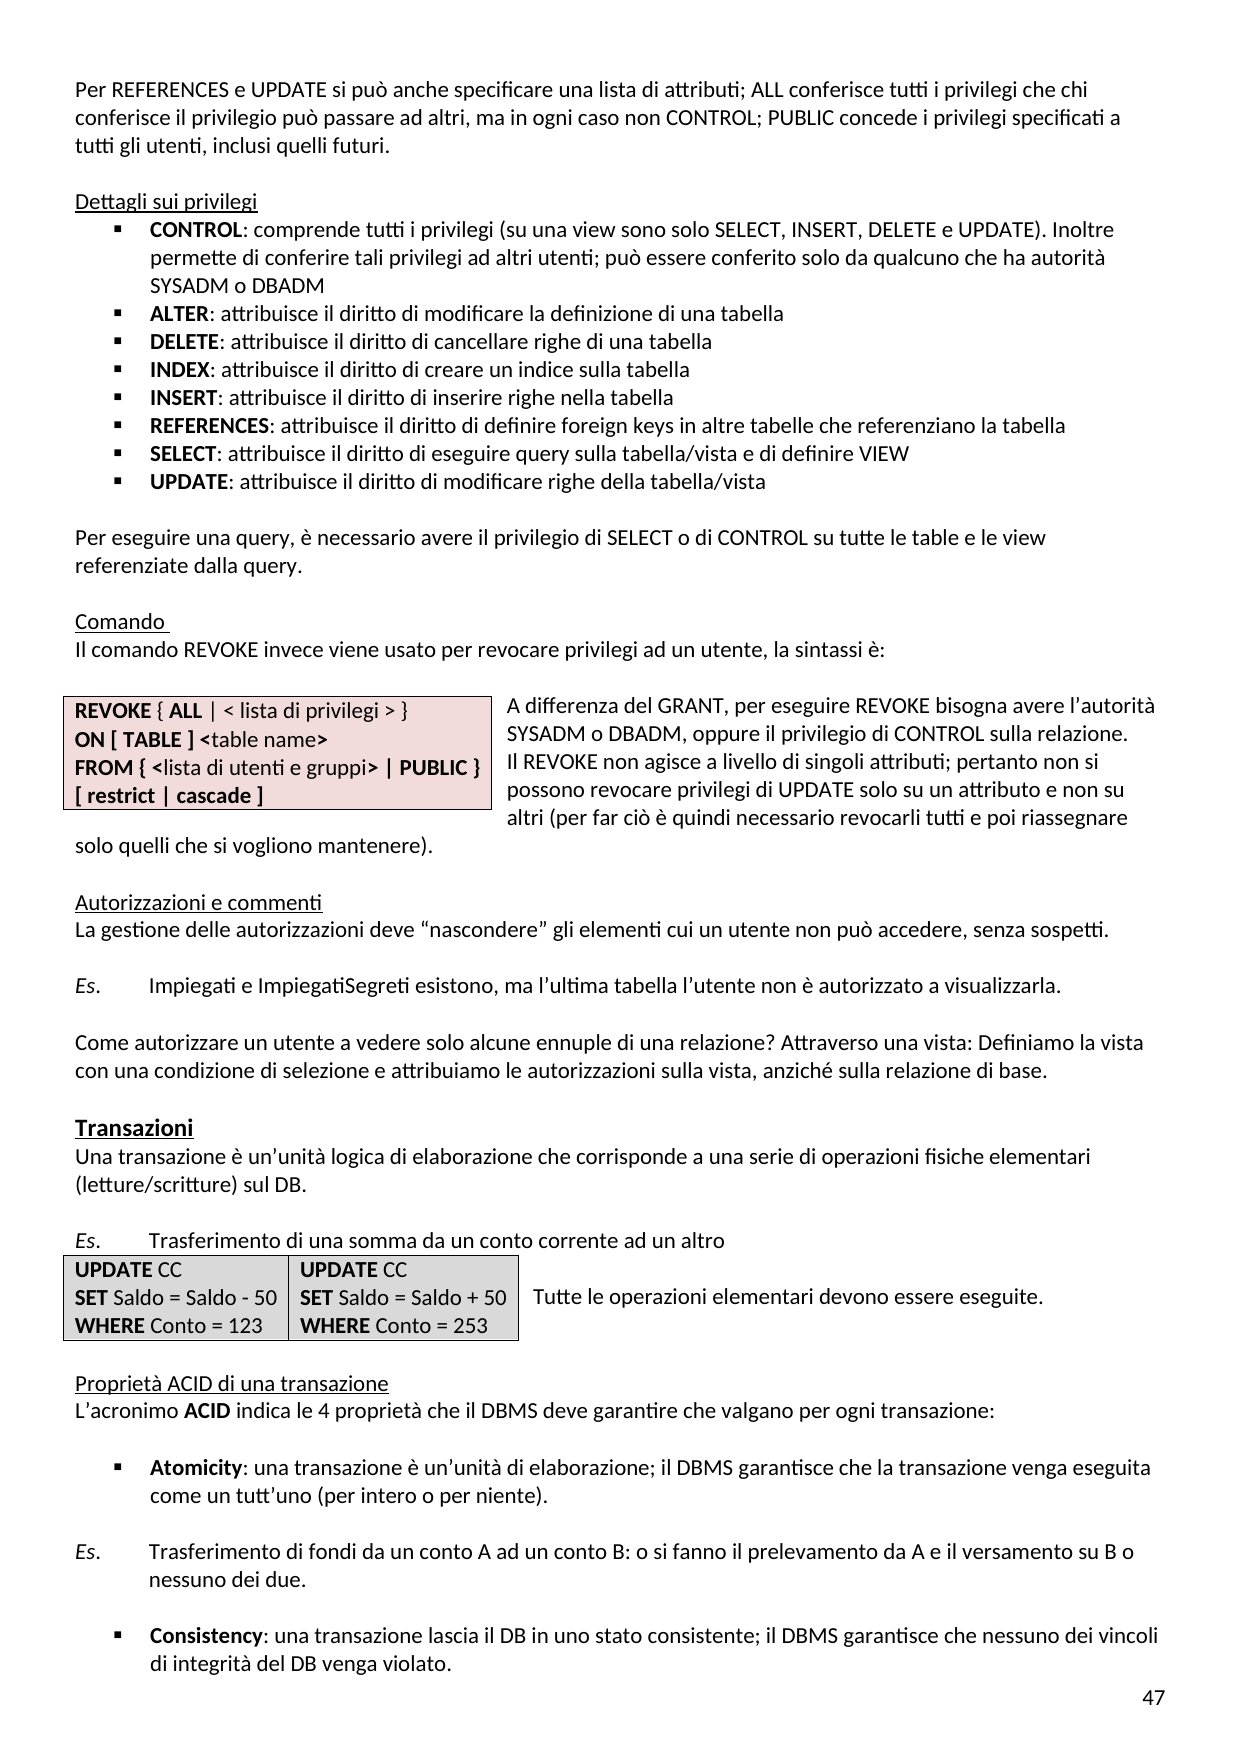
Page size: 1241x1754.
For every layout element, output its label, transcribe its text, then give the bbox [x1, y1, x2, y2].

text Comando [75, 607, 1165, 635]
list SELECT: attribuisce il diritto di eseguire query sulla tabella/vista e di definire VIEW [112, 439, 1165, 467]
text Dettagli sui privilegi [75, 187, 1165, 215]
text Es. Impiegati e ImpiegatiSegreti esistono, ma l’ultima tabella l’utente non è autorizzato a visualizzarla. [75, 972, 1165, 1000]
text La gestione delle autorizzazioni deve “nascondere” gli elementi cui un utente non può accedere, senza sospetti. [75, 916, 1165, 944]
list UPDATE: attribuisce il diritto di modificare righe della tabella/vista [112, 467, 1165, 495]
list INSERT: attribuisce il diritto di inserire righe nella tabella [112, 383, 1165, 411]
list ALTER: attribuisce il diritto di modificare la definizione di una tabella [112, 299, 1165, 327]
subtitle Transazioni [75, 1112, 1165, 1142]
text Una transazione è un’unità logica di elaborazione che corrisponde a una serie di operazioni fisiche elementari (letture/scritture) sul DB. [75, 1142, 1165, 1198]
text Autorizzazioni e commenti [75, 888, 1165, 916]
text Es. Trasferimento di fondi da un conto A ad un conto B: o si fanno il prelevamento da A e il versamento su B o [75, 1537, 1165, 1565]
list CONTROL: comprende tutti i privilegi (su una view sono solo SELECT, INSERT, DELETE e UPDATE). Inoltre permette di conferire tali privilegi ad altri utenti; può essere conferito solo da qualcuno che ha autorità SYSADM o DBADM [112, 215, 1165, 299]
text Il comando REVOKE invece viene usato per revocare privilegi ad un utente, la sintassi è: [75, 635, 1165, 663]
table_header UPDATE CC SET Saldo = Saldo - 50 WHERE Conto = 123 [64, 1256, 288, 1339]
text Per REFERENCES e UPDATE si può anche specificare una lista di attributi; ALL conferisce tutti i privilegi che chi conferisce il privilegio può passare ad altri, ma in ogni caso non CONTROL; PUBLIC concede i privilegi specificati a tutti gli utenti, inclusi quelli futuri. [75, 75, 1165, 159]
list DELETE: attribuisce il diritto di cancellare righe di una tabella [112, 327, 1165, 355]
text Es. Trasferimento di una somma da un conto corrente ad un altro [75, 1226, 1165, 1254]
text Per eseguire una query, è necessario avere il privilegio di SELECT o di CONTROL su tutte le table e le view referenziate dalla query. [75, 523, 1165, 579]
list INDEX: attribuisce il diritto di creare un indice sulla tabella [112, 355, 1165, 383]
text L’acronimo ACID indica le 4 proprietà che il DBMS deve garantire che valgano per ogni transazione: [75, 1397, 1165, 1425]
list REFERENCES: attribuisce il diritto di definire foreign keys in altre tabelle che referenziano la tabella [112, 411, 1165, 439]
text Proprietà ACID di una transazione [75, 1369, 1165, 1397]
text Tutte le operazioni elementari devono essere eseguite. [75, 1282, 1165, 1369]
text Come autorizzare un utente a vedere solo alcune ennuple di una relazione? Attraverso una vista: Definiamo la vista con una condizione di selezione e attribuiamo le autorizzazioni sulla vista, anziché sulla relazione di base. [75, 1028, 1165, 1084]
list Atomicity: una transazione è un’unità di elaborazione; il DBMS garantisce che la transazione venga eseguita come un tutt’uno (per intero o per niente). [112, 1453, 1165, 1509]
table_header REVOKE { ALL | < lista di privilegi > } ON [ TABLE ] <table name> FROM { <lista di utenti e gruppi> | PUBLIC } [ restrict | cascade ] [64, 697, 491, 809]
text Il REVOKE non agisce a livello di singoli attributi; pertanto non si possono revocare privilegi di UPDATE solo su un attributo e non su altri (per far ciò è quindi necessario revocarli tutti e poi riassegnare solo quelli che si vogliono mantenere). [75, 747, 1165, 859]
table_header UPDATE CC SET Saldo = Saldo + 50 WHERE Conto = 253 [289, 1256, 518, 1339]
text A differenza del GRANT, per eseguire REVOKE bisogna avere l’autorità SYSADM o DBADM, oppure il privilegio di CONTROL sulla relazione. [75, 691, 1165, 747]
list Consistency: una transazione lascia il DB in uno stato consistente; il DBMS garantisce che nessuno dei vincoli di integrità del DB venga violato. [112, 1621, 1165, 1677]
text nessuno dei due. [75, 1565, 1165, 1593]
